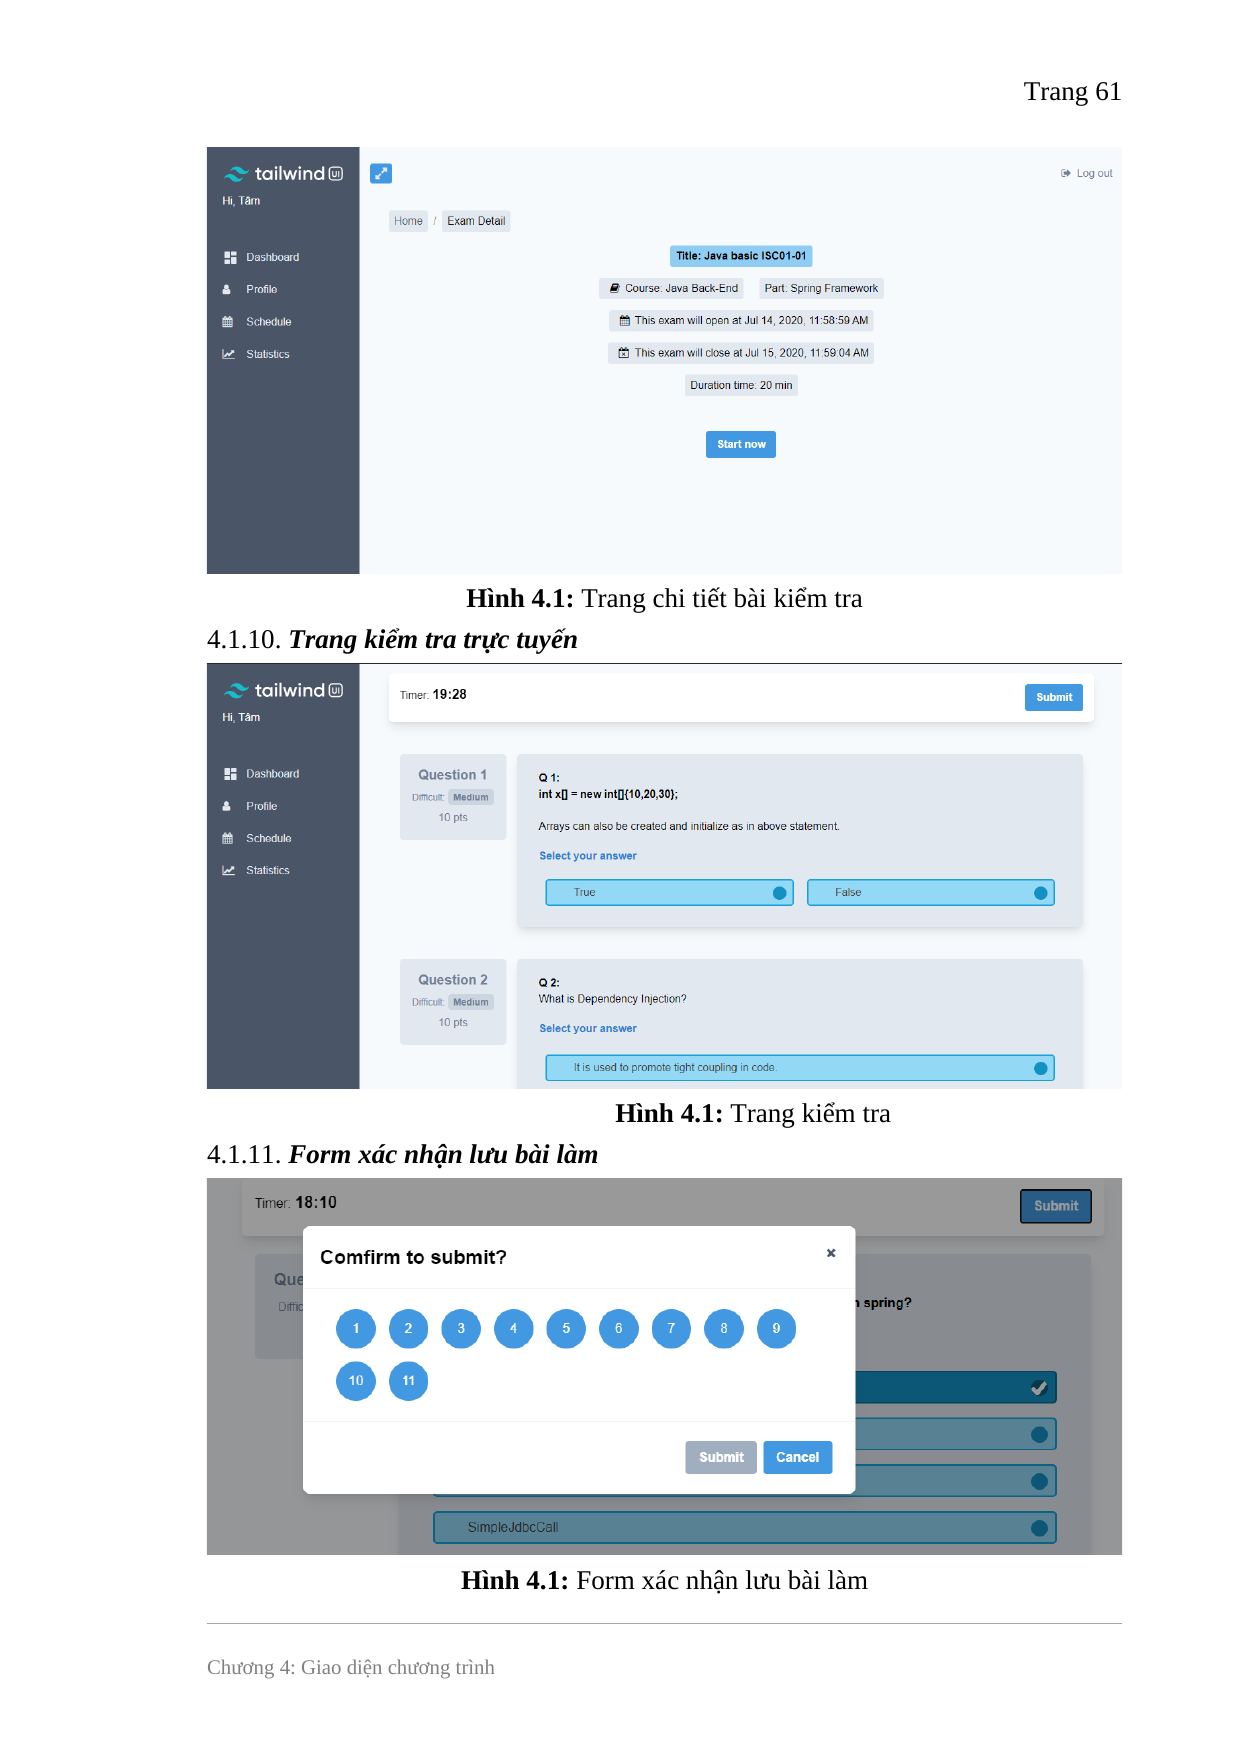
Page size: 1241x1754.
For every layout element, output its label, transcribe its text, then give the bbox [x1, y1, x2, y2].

picture [206, 1178, 1123, 1555]
picture [206, 663, 1123, 1089]
text Trang kiểm tra [384, 1097, 1122, 1129]
text Trang kiểm tra trực tuyến [207, 623, 1122, 654]
text Form xác nhận lưu bài làm [207, 1138, 1122, 1169]
text Trang chi tiết bài kiểm tra [207, 582, 1122, 614]
text Form xác nhận lưu bài làm [207, 1564, 1122, 1595]
picture [206, 147, 1123, 574]
